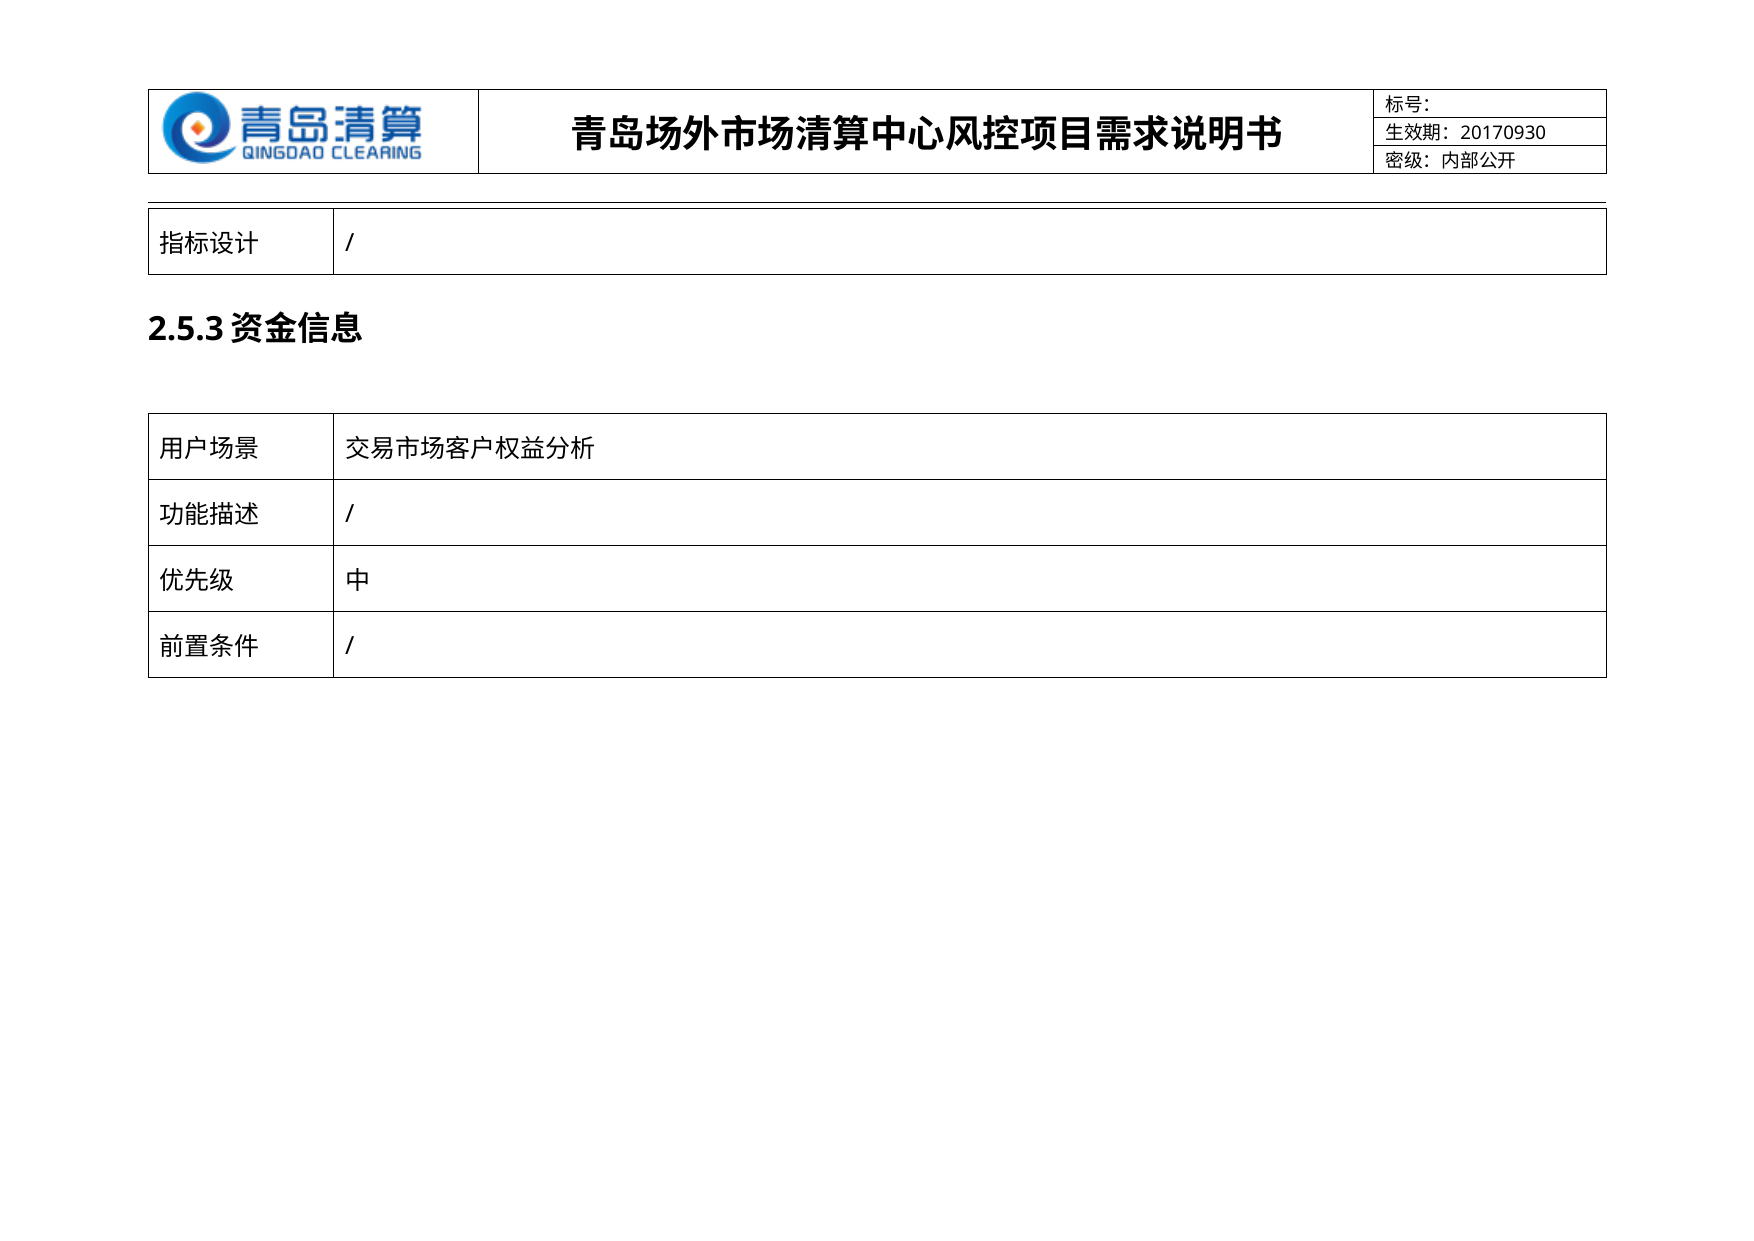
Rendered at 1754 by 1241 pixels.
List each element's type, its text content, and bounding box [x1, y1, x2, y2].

picture [159, 89, 422, 164]
table_header 用户场景 [149, 414, 333, 479]
table_cell / [334, 612, 1606, 677]
table_cell 优先级 [149, 546, 333, 611]
table_cell 前置条件 [149, 612, 333, 677]
table_cell 中 [334, 546, 1606, 611]
table_cell 功能描述 [149, 480, 333, 545]
table_cell 指标设计 [149, 209, 333, 274]
table_header 交易市场客户权益分析 [334, 414, 1606, 479]
subtitle 2.5.3资金信息 [148, 302, 1606, 350]
table_cell / [334, 480, 1606, 545]
table_cell / [334, 209, 1606, 274]
